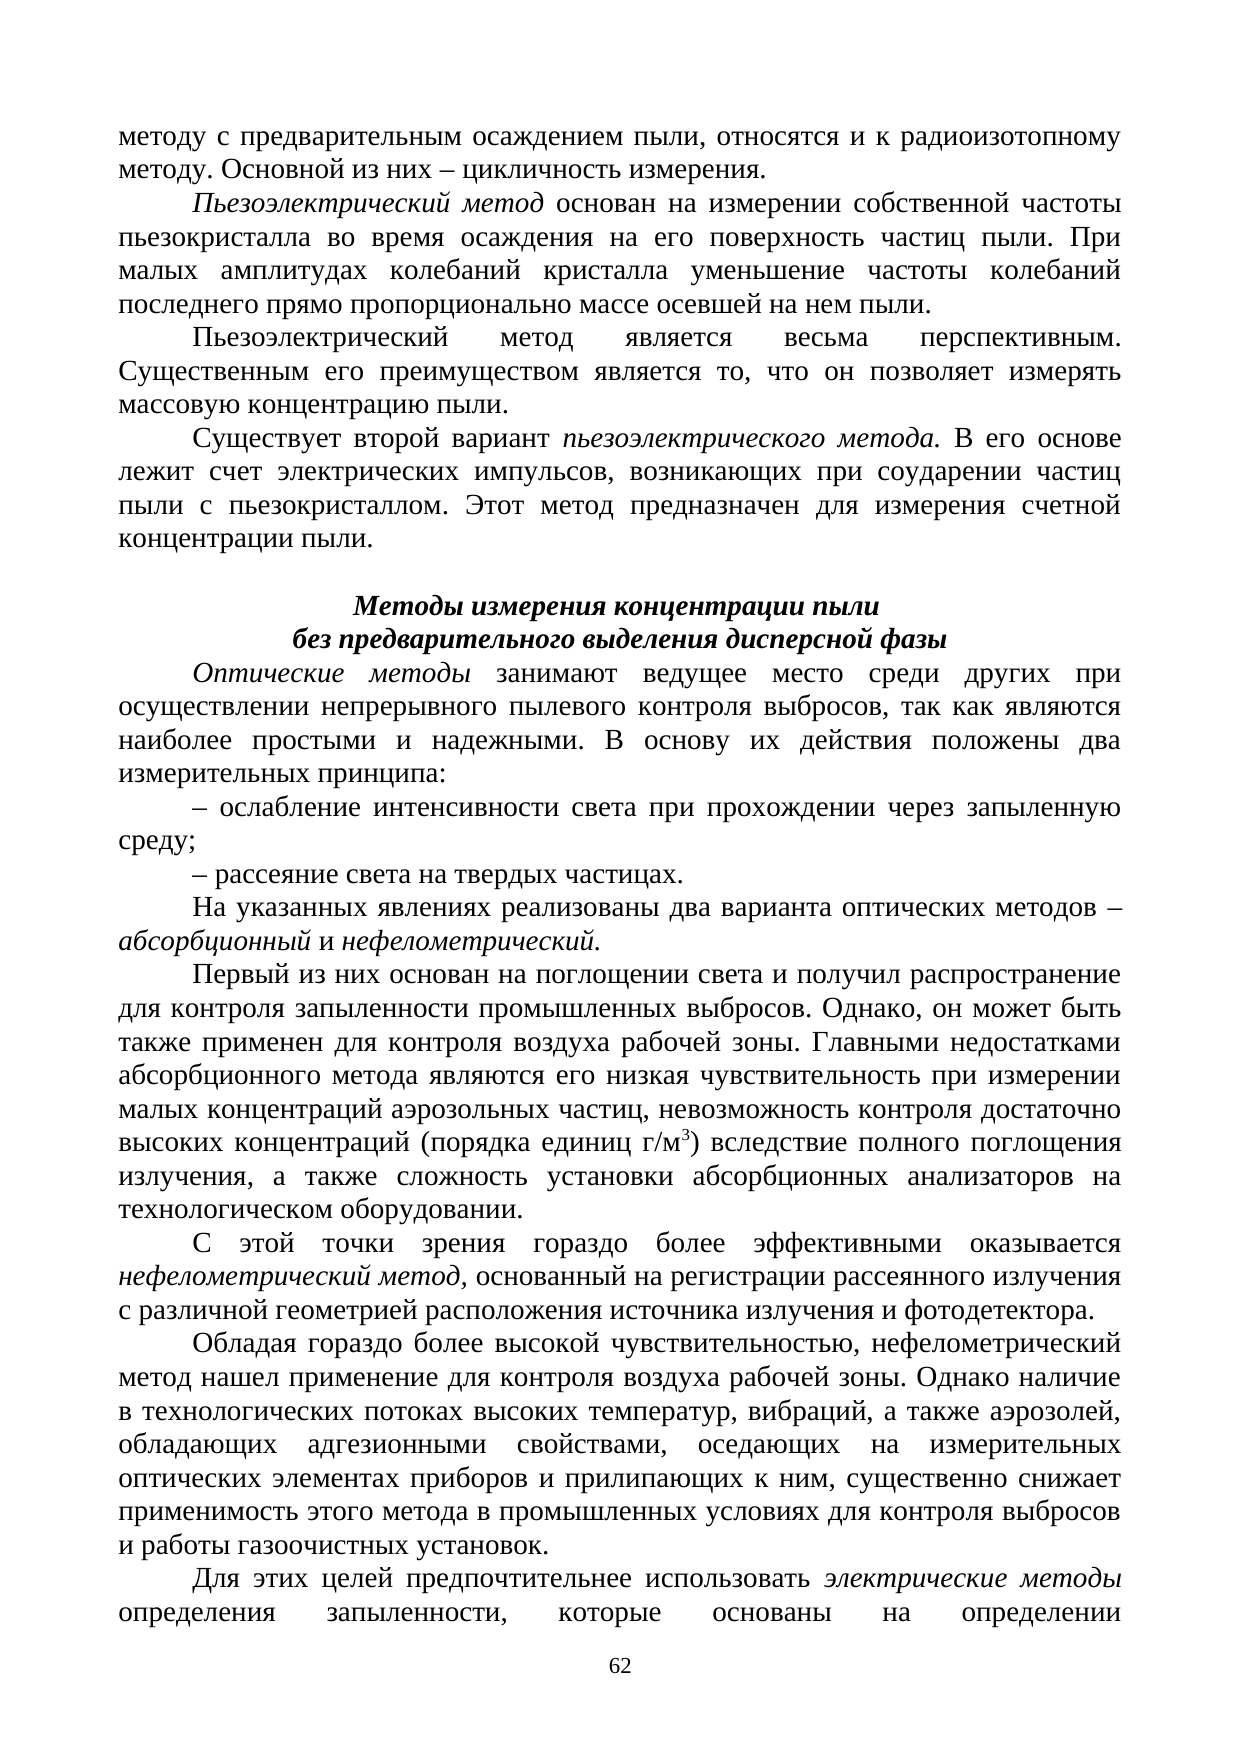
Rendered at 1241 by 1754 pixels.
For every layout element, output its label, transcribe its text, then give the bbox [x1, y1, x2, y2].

text Обладая гораздо более высокой чувствительностью, нефелометрический метод нашел применение для контроля воздуха рабочей зоны. Однако наличие в технологических потоках высоких температур, вибраций, а также аэрозолей, обладающих адгезионными свойствами, оседающих на измерительных оптических элементах приборов и прилипающих к ним, существенно снижает применимость этого метода в промышленных условиях для контроля выбросов и работы газоочистных установок. [118, 1326, 1122, 1560]
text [118, 118, 1122, 185]
text С этой точки зрения гораздо более эффективными оказывается нефелометрический метод, основанный на регистрации рассеянного излучения с различной геометрией расположения источника излучения и фотодетектора. [118, 1225, 1122, 1326]
text Оптические методы занимают ведущее место среди других при осуществлении непрерывного пылевого контроля выбросов, так как являются наиболее простыми и надежными. В основу их действия положены два измерительных принципа: [118, 655, 1122, 789]
text На указанных явлениях реализованы два варианта оптических методов – абсорбционный и нефелометрический. [118, 889, 1122, 957]
text Существует второй вариант пьезоэлектрического метода. В его основе лежит счет электрических импульсов, возникающих при соударении частиц пыли с пьезокристаллом. Этот метод предназначен для измерения счетной концентрации пыли. [118, 420, 1122, 554]
text Пьезоэлектрический метод является весьма перспективным. Существенным его преимуществом является то, что он позволяет измерять массовую концентрацию пыли. [118, 319, 1122, 420]
text Пьезоэлектрический метод основан на измерении собственной частоты пьезокристалла во время осаждения на его поверхность частиц пыли. При малых амплитудах колебаний кристалла уменьшение частоты колебаний последнего прямо пропорционально массе осевшей на нем пыли. [118, 185, 1122, 319]
text – ослабление интенсивности света при прохождении через запыленную среду; [118, 789, 1122, 856]
text Первый из них основан на поглощении света и получил распространение для контроля запыленности промышленных выбросов. Однако, он может быть также применен для контроля воздуха рабочей зоны. Главными недостатками абсорбционного метода являются его низкая чувствительность при измерении малых концентраций аэрозольных частиц, невозможность контроля достаточно высоких концентраций (порядка единиц г/м3) вследствие полного поглощения излучения, а также сложность установки абсорбционных анализаторов на технологическом оборудовании. [118, 957, 1122, 1225]
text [118, 1560, 1122, 1627]
text – рассеяние света на твердых частицах. [118, 856, 1122, 889]
text Методы измерения концентрации пыли без предварительного выделения дисперсной фазы [118, 588, 1122, 655]
